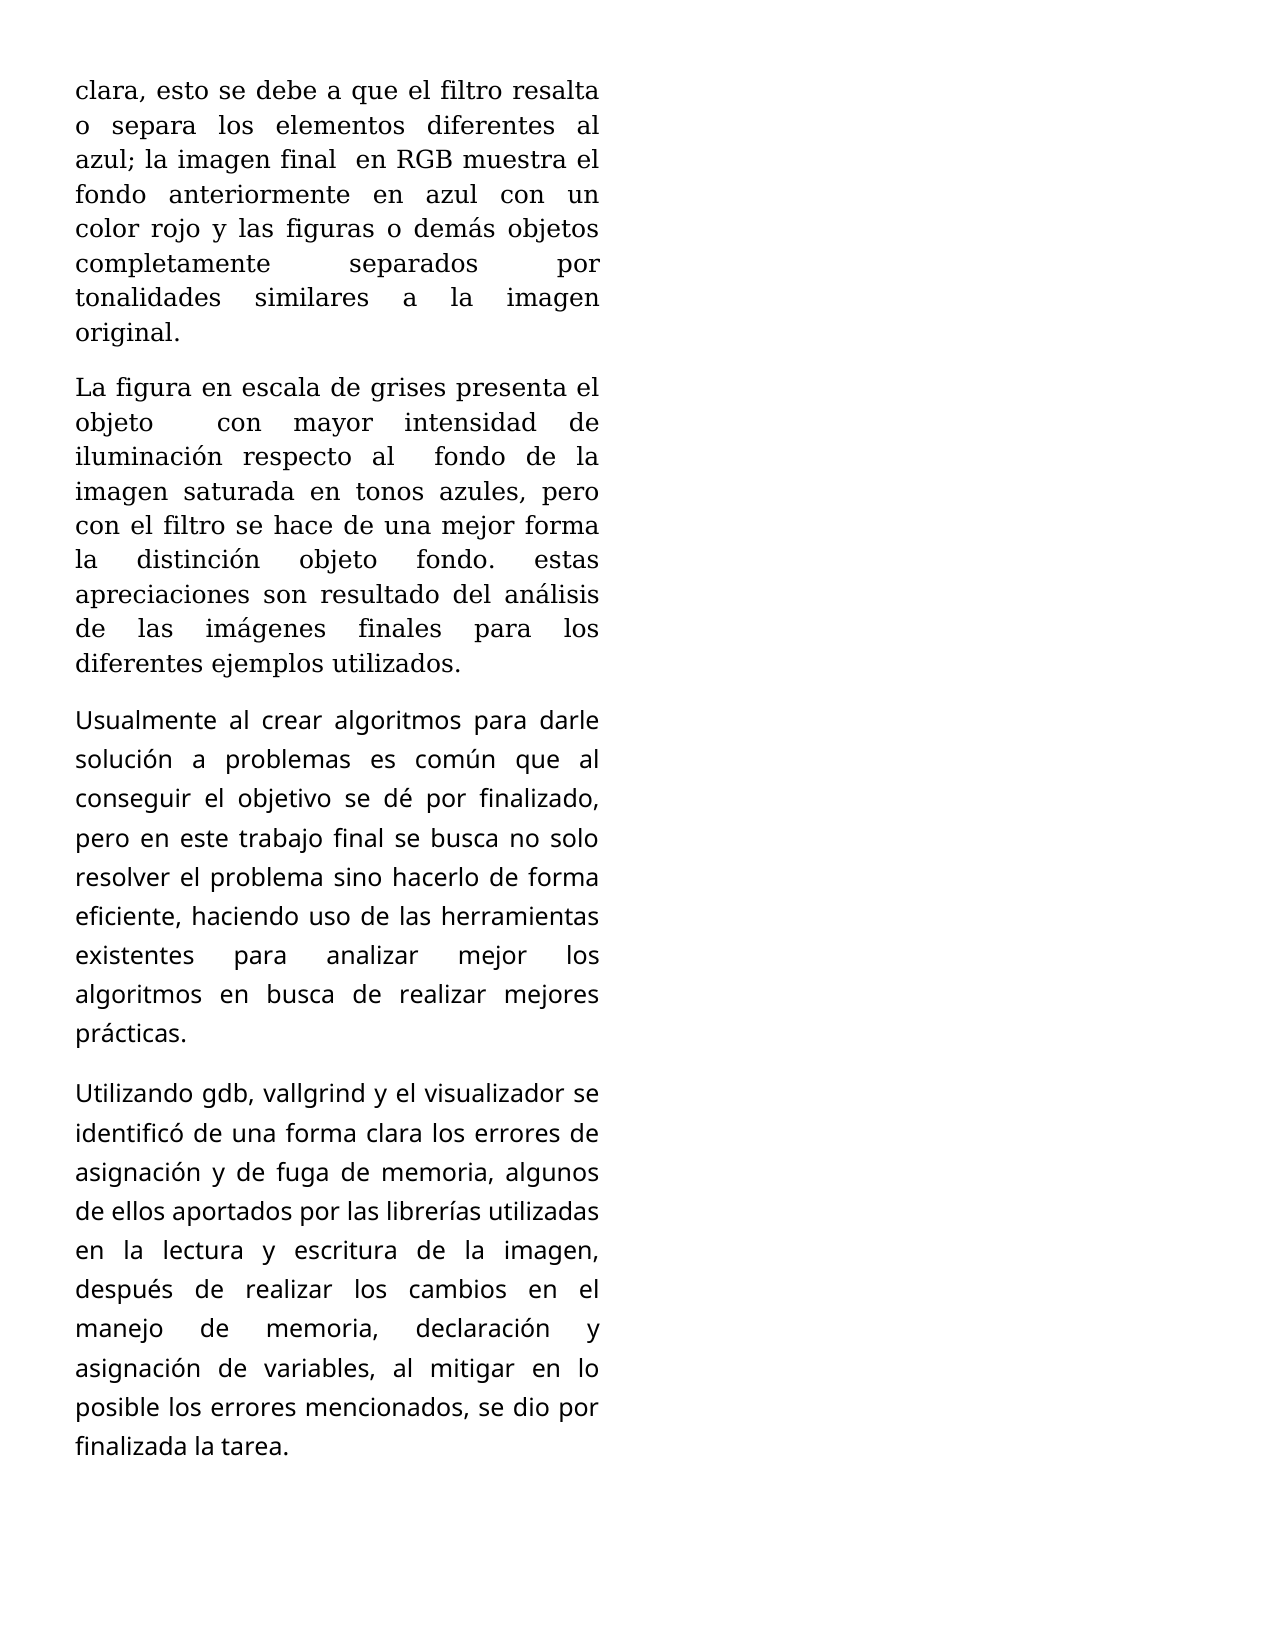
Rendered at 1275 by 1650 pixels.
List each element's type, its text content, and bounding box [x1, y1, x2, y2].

text La figura en escala de grises presenta el objeto con mayor intensidad de iluminación respecto al fondo de la imagen saturada en tonos azules, pero con el filtro se hace de una mejor forma la distinción objeto fondo. estas apreciaciones son resultado del análisis de las imágenes finales para los diferentes ejemplos utilizados. [75, 372, 600, 677]
text Usualmente al crear algoritmos para darle solución a problemas es común que al conseguir el objetivo se dé por finalizado, pero en este trabajo final se busca no solo resolver el problema sino hacerlo de forma eficiente, haciendo uso de las herramientas existentes para analizar mejor los algoritmos en busca de realizar mejores prácticas. [75, 703, 600, 1050]
text Utilizando gdb, vallgrind y el visualizador se identificó de una forma clara los errores de asignación y de fuga de memoria, algunos de ellos aportados por las librerías utilizadas en la lectura y escritura de la imagen, después de realizar los cambios en el manejo de memoria, declaración y asignación de variables, al mitigar en lo posible los errores mencionados, se dio por finalizada la tarea. [75, 1076, 600, 1463]
